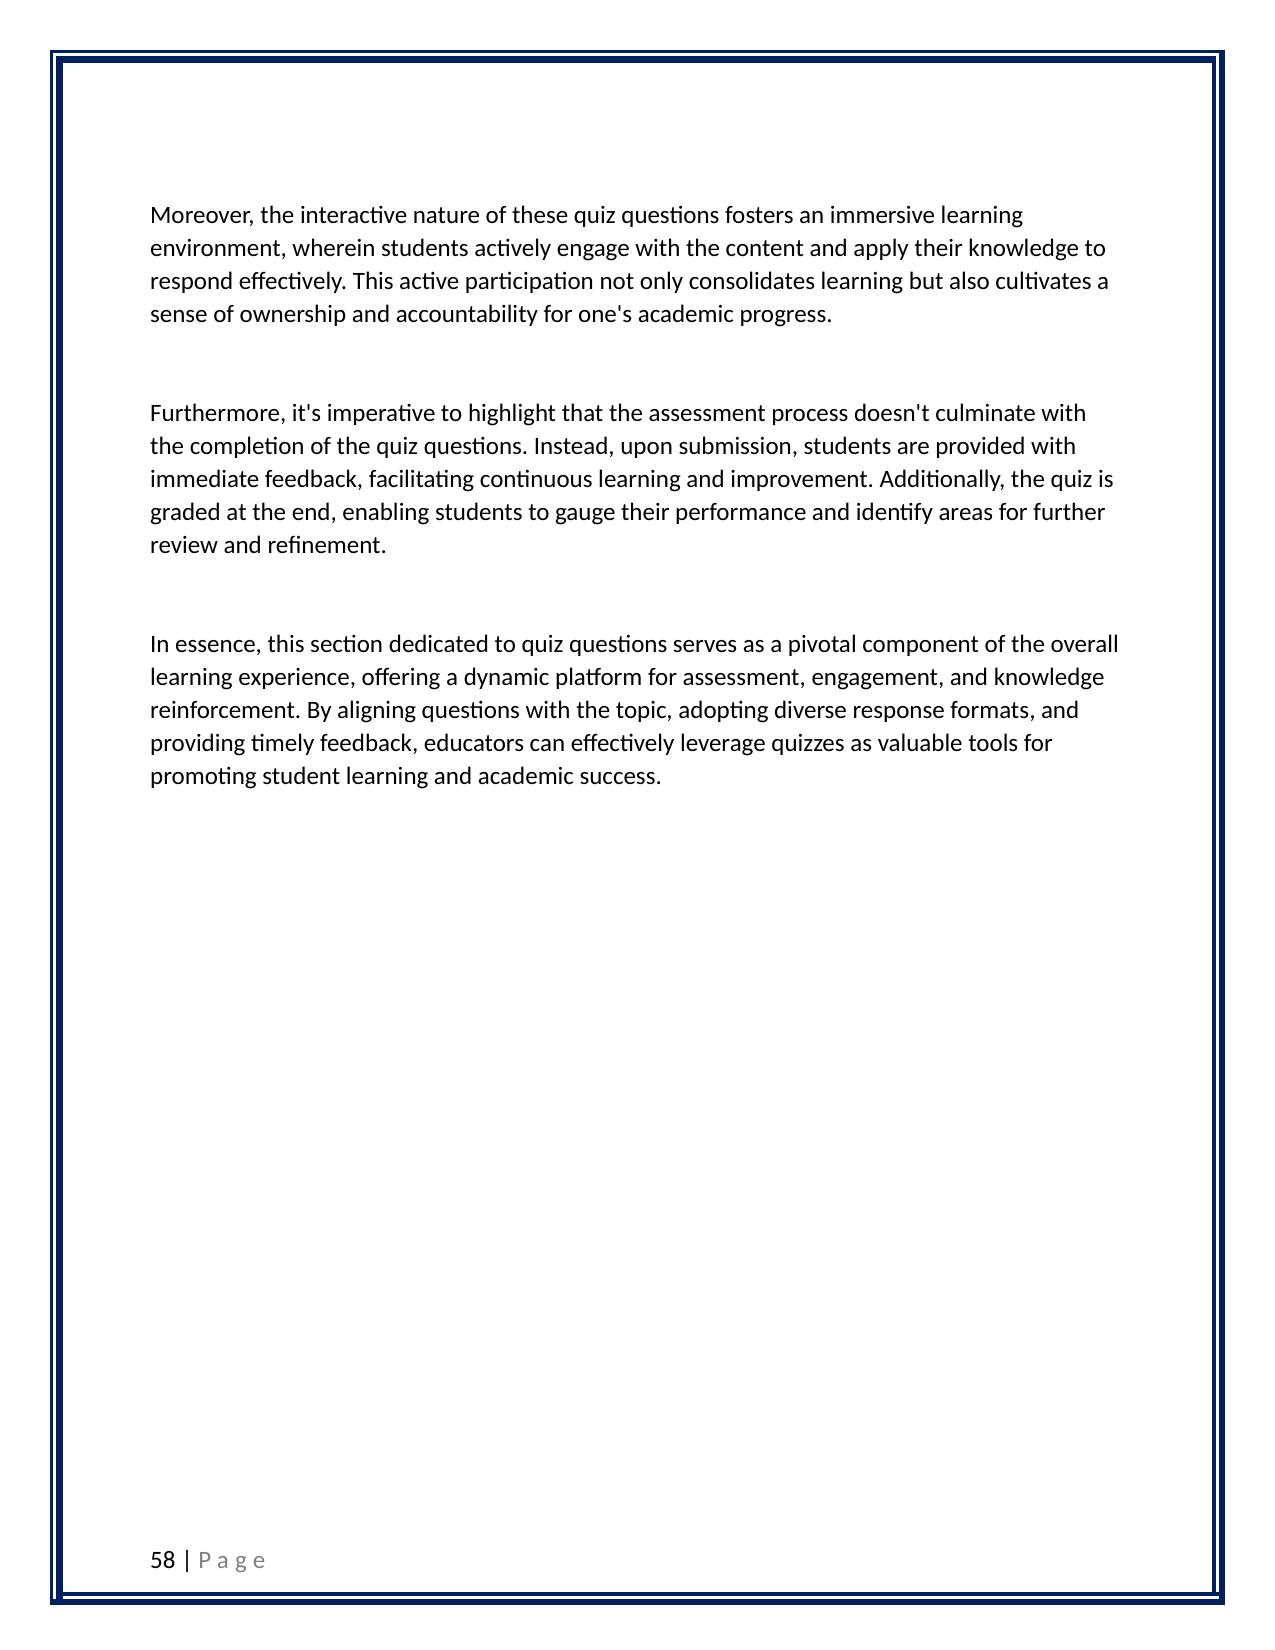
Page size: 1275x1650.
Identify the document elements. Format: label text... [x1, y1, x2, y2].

text Furthermore, it's imperative to highlight that the assessment process doesn't culminate with the completion of the quiz questions. Instead, upon submission, students are provided with immediate feedback, facilitating continuous learning and improvement. Additionally, the quiz is graded at the end, enabling students to gauge their performance and identify areas for further review and refinement. [150, 397, 1125, 560]
text Moreover, the interactive nature of these quiz questions fosters an immersive learning environment, wherein students actively engage with the content and apply their knowledge to respond effectively. This active participation not only consolidates learning but also cultivates a sense of ownership and accountability for one's academic progress. [150, 199, 1125, 329]
text In essence, this section dedicated to quiz questions serves as a pivotal component of the overall learning experience, offering a dynamic platform for assessment, engagement, and knowledge reinforcement. By aligning questions with the topic, adopting diverse response formats, and providing timely feedback, educators can effectively leverage quizzes as valuable tools for promoting student learning and academic success. [150, 628, 1125, 791]
